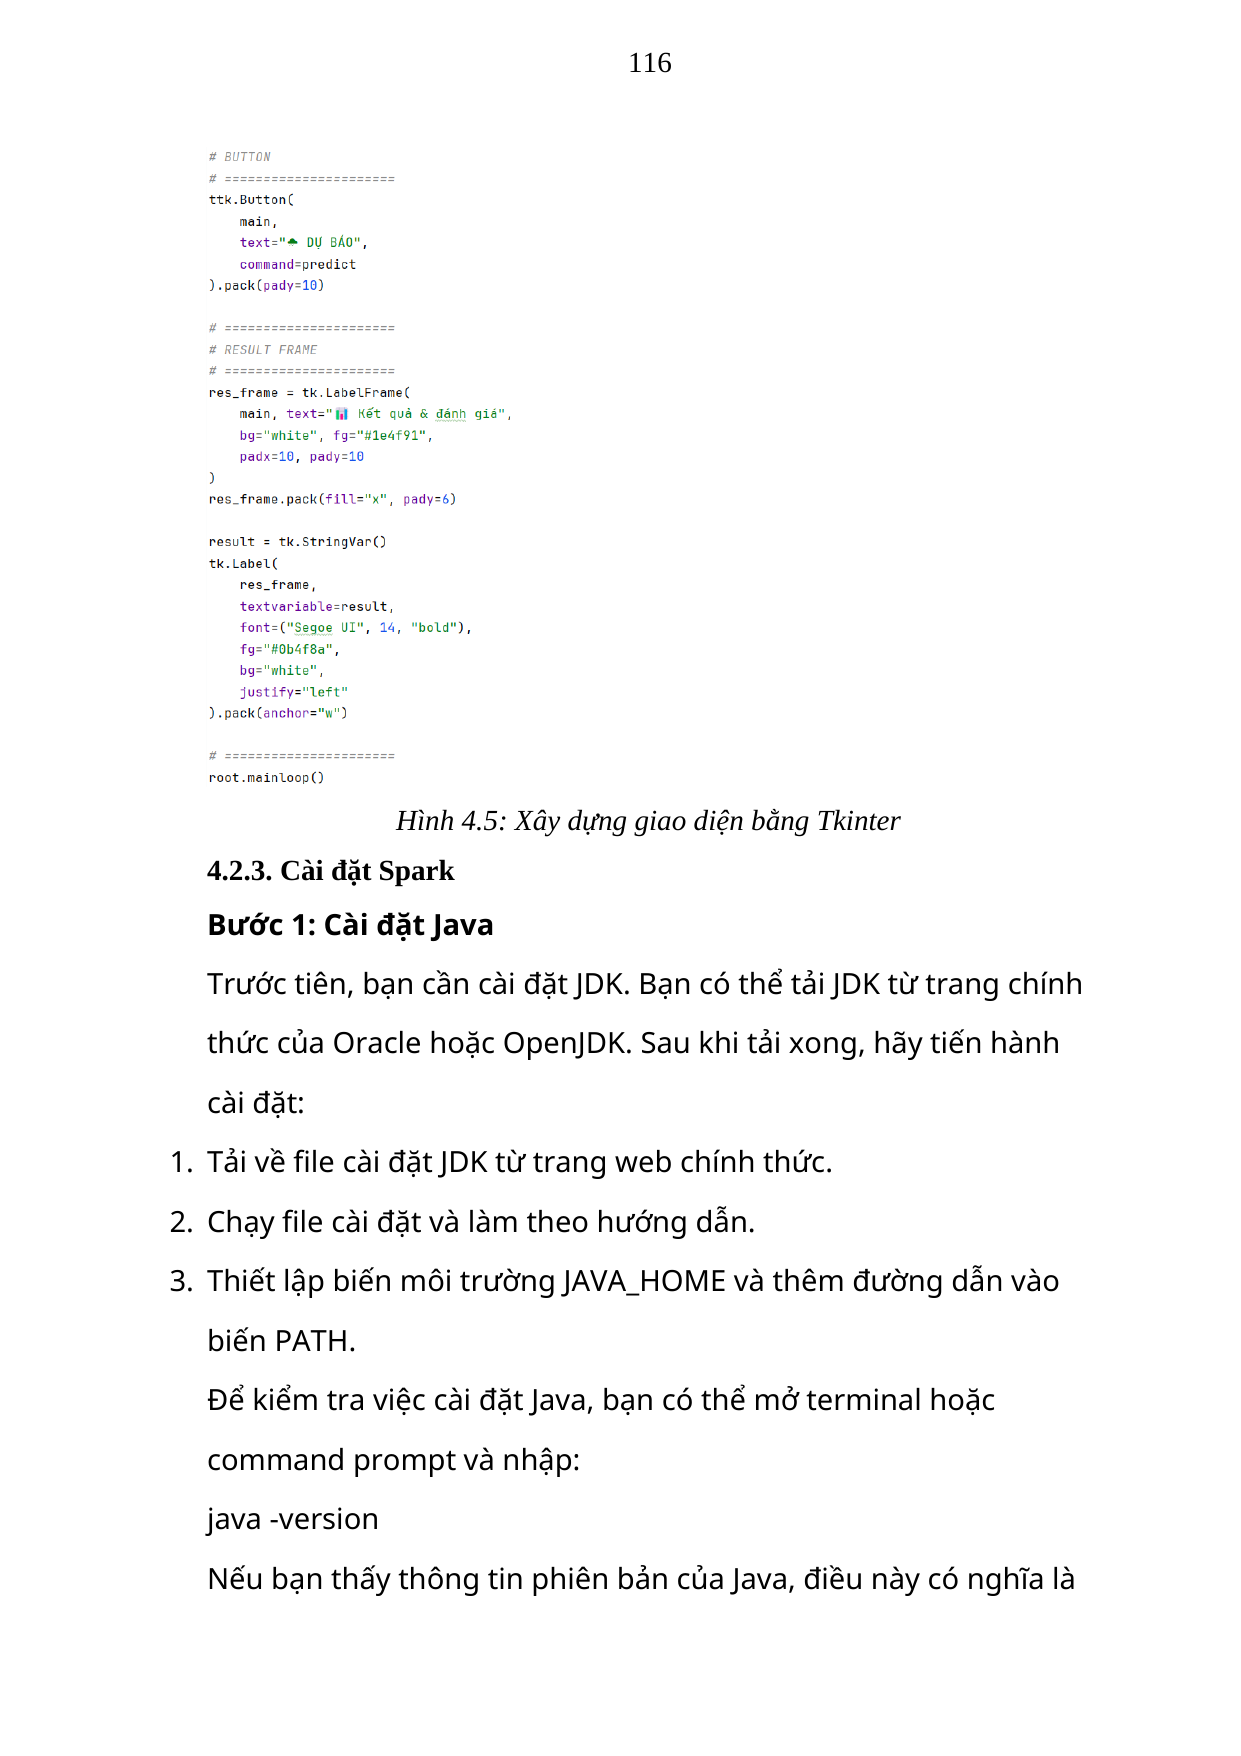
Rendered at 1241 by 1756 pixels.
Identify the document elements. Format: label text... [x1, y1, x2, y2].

list Thiết lập biến môi trường JAVA_HOME và thêm đường dẫn vào biến PATH. [169, 1261, 1092, 1360]
text java -version [207, 1498, 1092, 1538]
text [207, 1558, 1092, 1598]
text Bước 1: Cài đặt Java [207, 904, 1092, 943]
text Hình 4.5: Xây dựng giao diện bằng Tkinter [207, 803, 1092, 837]
text Để kiểm tra việc cài đặt Java, bạn có thể mở terminal hoặc command prompt và nhập: [207, 1379, 1092, 1479]
text Trước tiên, bạn cần cài đặt JDK. Bạn có thể tải JDK từ trang chính thức của Oracle hoặc OpenJDK. Sau khi tải xong, hãy tiến hành cài đặt: [207, 963, 1092, 1122]
list Tải về file cài đặt JDK từ trang web chính thức. [169, 1142, 1092, 1181]
subtitle 4.2.3. Cài đặt Spark [207, 853, 1092, 887]
picture [206, 147, 1037, 787]
list Chạy file cài đặt và làm theo hướng dẫn. [169, 1201, 1092, 1241]
